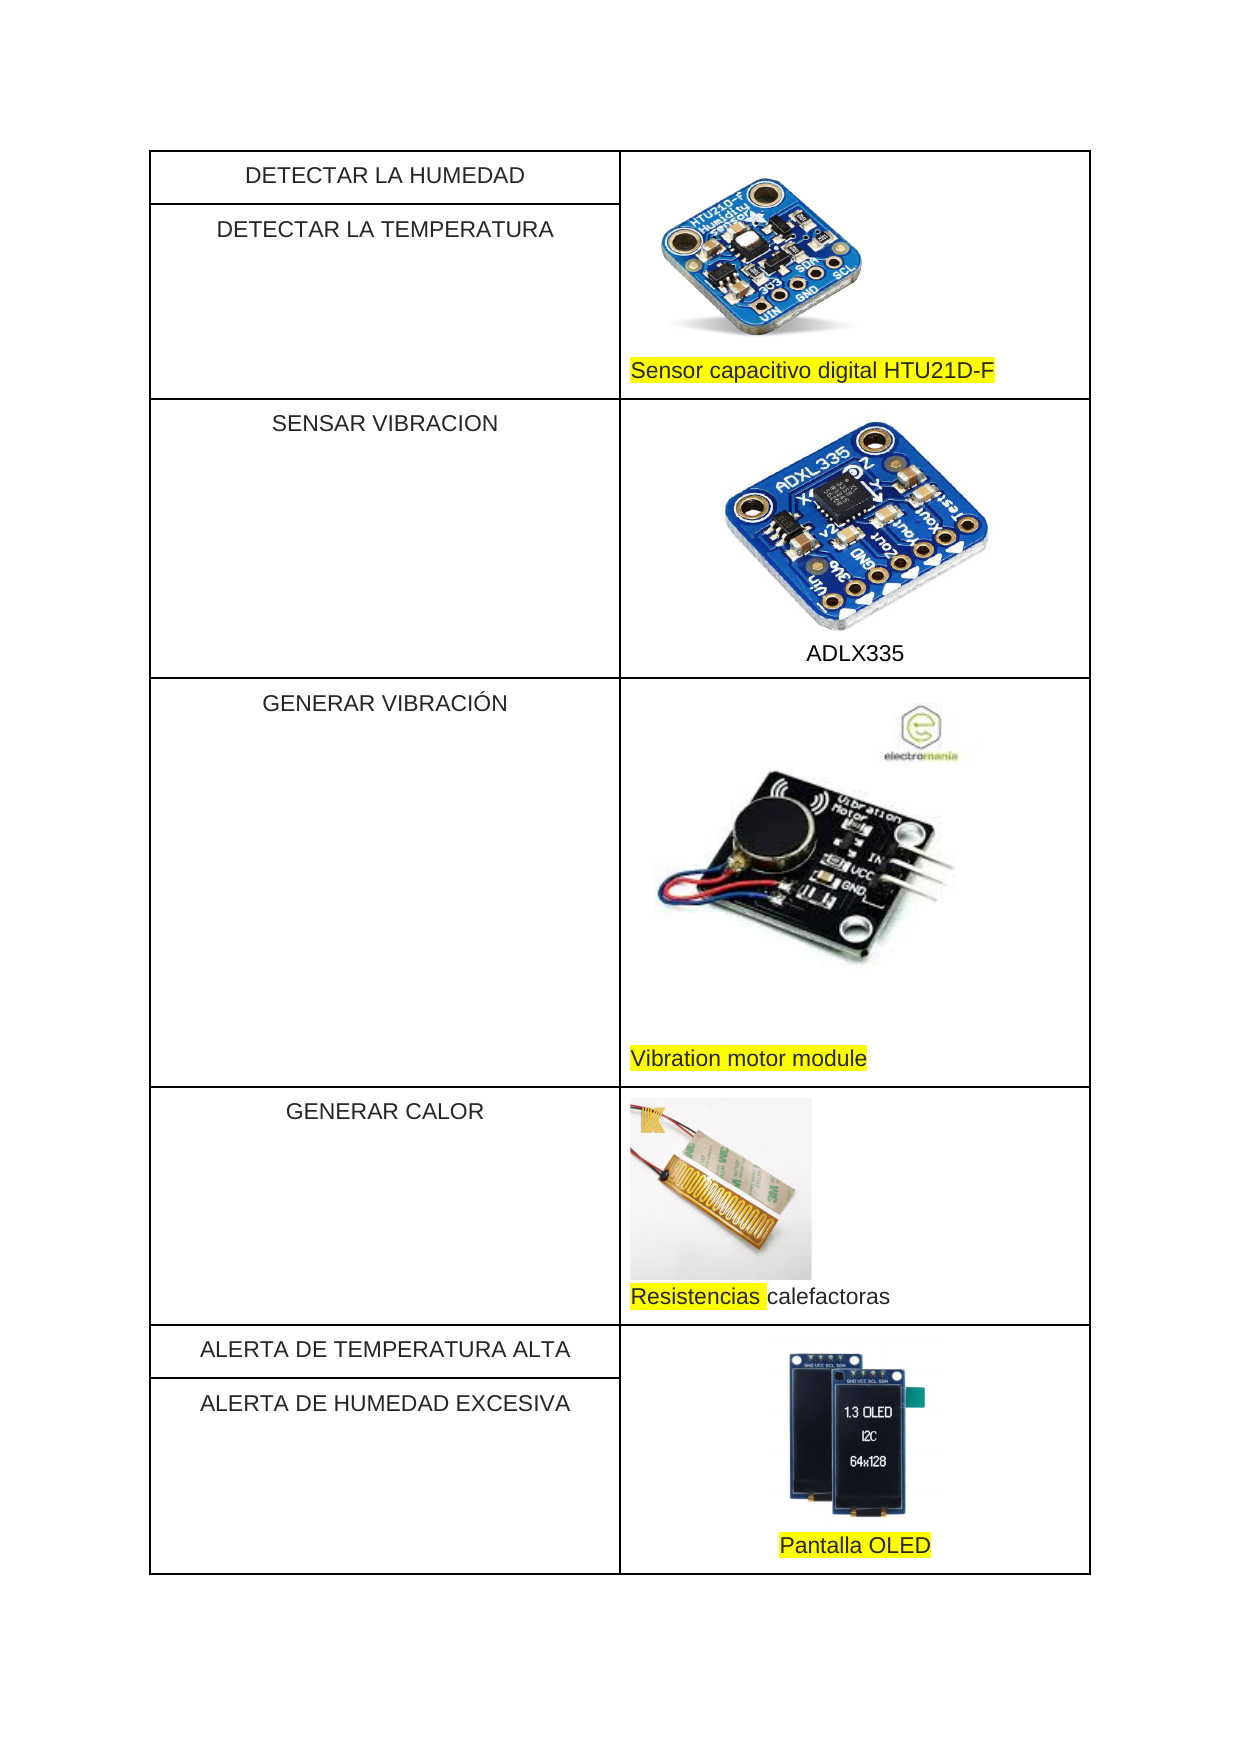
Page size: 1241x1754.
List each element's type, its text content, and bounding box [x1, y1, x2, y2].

table_cell GENERAR VIBRACIÓN [151, 679, 619, 1086]
table_cell ADLX335 [621, 400, 1089, 677]
table_cell Sensor capacitivo digital HTU21D-F [621, 152, 1089, 398]
table_cell ALERTA DE HUMEDAD EXCESIVA [151, 1379, 619, 1573]
picture [768, 1336, 942, 1529]
picture [715, 410, 995, 641]
table_cell DETECTAR LA HUMEDAD [151, 152, 619, 203]
table_cell Vibration motor module [621, 679, 1089, 1086]
picture [630, 162, 892, 354]
table_cell Pantalla OLED [621, 1326, 1089, 1573]
table_cell ALERTA DE TEMPERATURA ALTA [151, 1326, 619, 1377]
picture [630, 1098, 812, 1280]
table_cell GENERAR CALOR [151, 1088, 619, 1324]
picture [630, 689, 982, 1042]
table_cell SENSAR VIBRACION [151, 400, 619, 677]
table_cell DETECTAR LA TEMPERATURA [151, 205, 619, 398]
table_cell Resistencias calefactoras [621, 1088, 1089, 1324]
